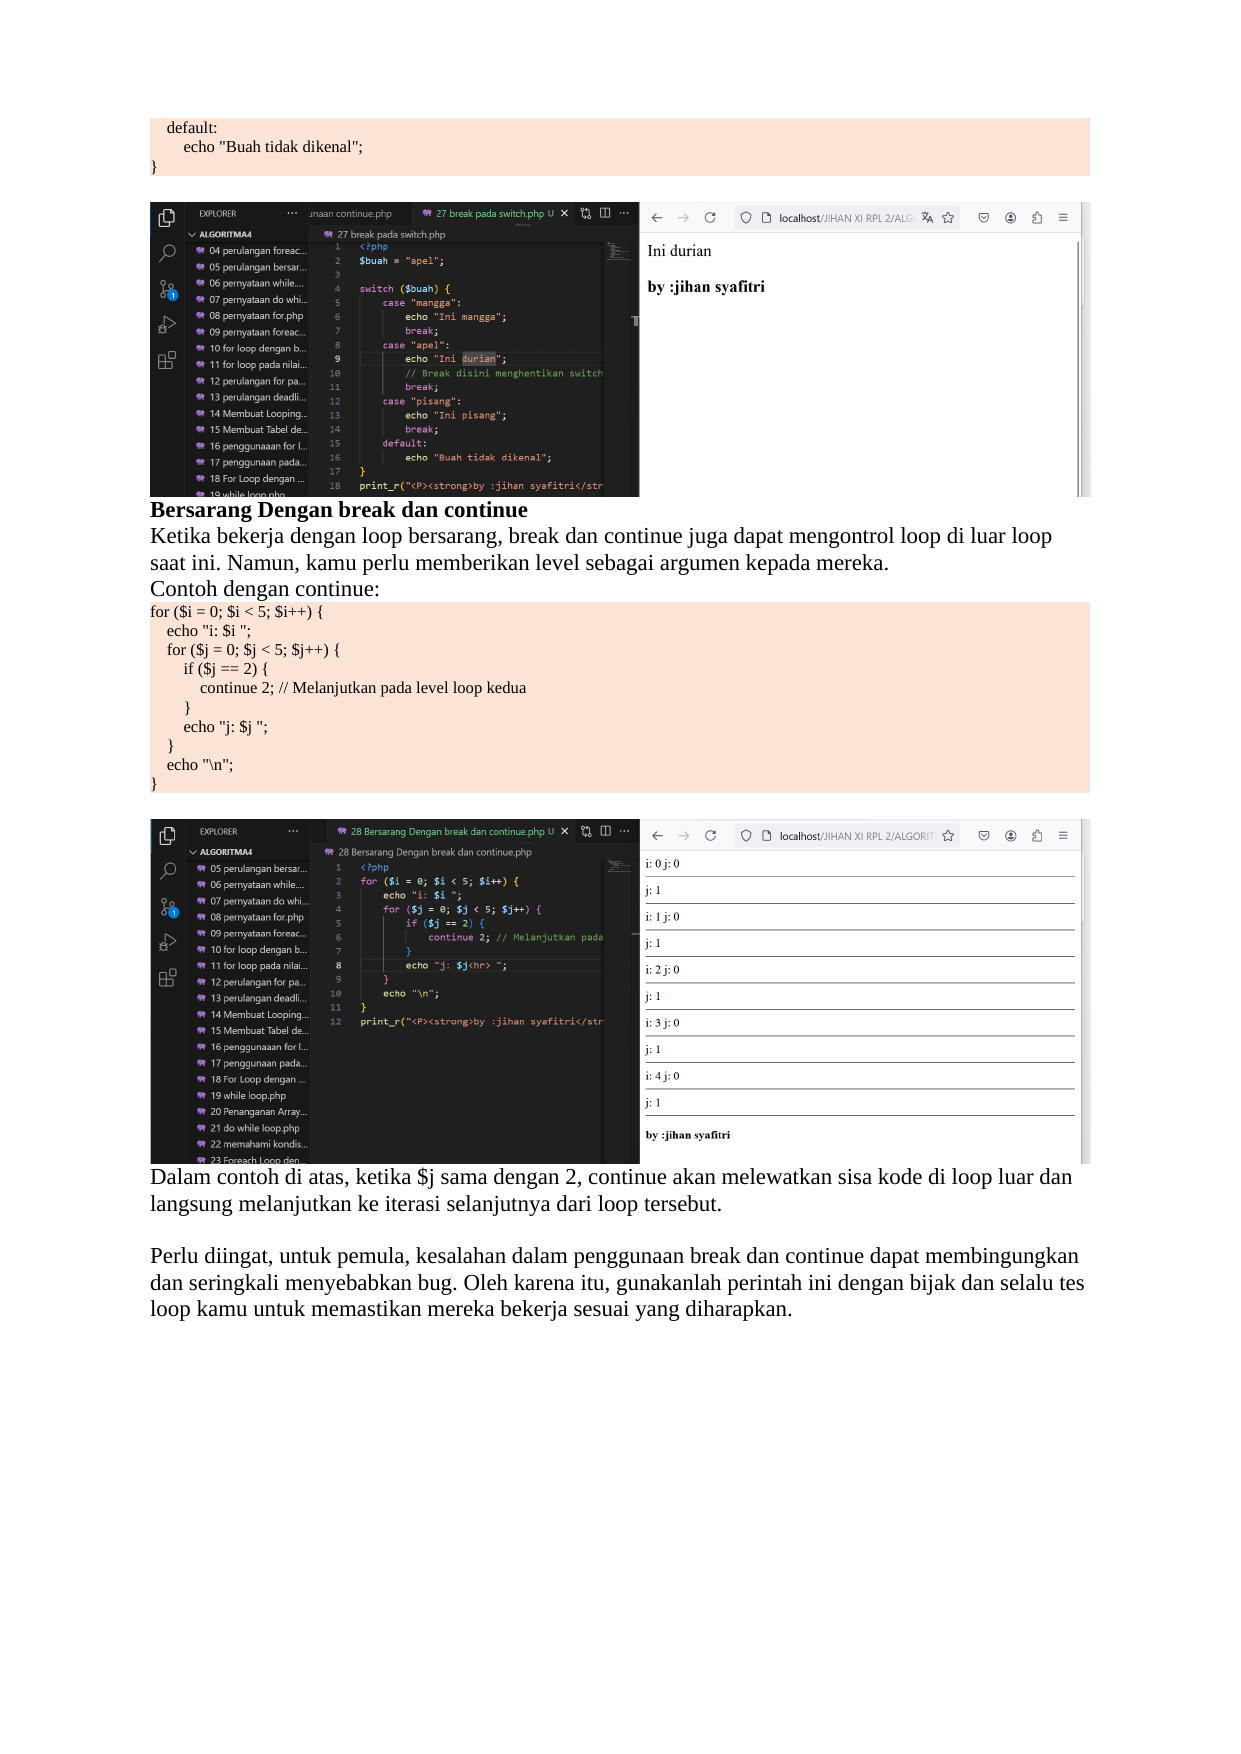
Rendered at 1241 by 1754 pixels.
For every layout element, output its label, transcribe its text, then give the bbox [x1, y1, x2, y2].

text Bersarang Dengan break dan continue [150, 497, 1090, 522]
text for ($j = 0; $j < 5; $j++) { [150, 640, 1090, 659]
picture [150, 819, 1091, 1164]
text Contoh dengan continue: [150, 575, 1090, 602]
text } [150, 774, 1090, 793]
text Ketika bekerja dengan loop bersarang, break dan continue juga dapat mengontrol loop di luar loop saat ini. Namun, kamu perlu memberikan level sebagai argumen kepada mereka. [150, 522, 1090, 575]
text for ($i = 0; $i < 5; $i++) { [150, 602, 1090, 621]
text echo "\n"; [150, 755, 1090, 774]
text } [150, 156, 1090, 176]
text } [150, 697, 1090, 717]
text Perlu diingat, untuk pemula, kesalahan dalam penggunaan break dan continue dapat membingungkan dan seringkali menyebabkan bug. Oleh karena itu, gunakanlah perintah ini dengan bijak dan selalu tes loop kamu untuk memastikan mereka bekerja sesuai yang diharapkan. [150, 1242, 1090, 1321]
text echo "i: $i "; [150, 621, 1090, 640]
text Dalam contoh di atas, ketika $j sama dengan 2, continue akan melewatkan sisa kode di loop luar dan langsung melanjutkan ke iterasi selanjutnya dari loop tersebut. [150, 1164, 1090, 1216]
picture [150, 202, 1091, 497]
text if ($j == 2) { [150, 659, 1090, 678]
text continue 2; // Melanjutkan pada level loop kedua [150, 678, 1090, 697]
text } [150, 736, 1090, 755]
text echo "j: $j "; [150, 717, 1090, 736]
text default: [150, 118, 1090, 137]
text echo "Buah tidak dikenal"; [150, 137, 1090, 156]
